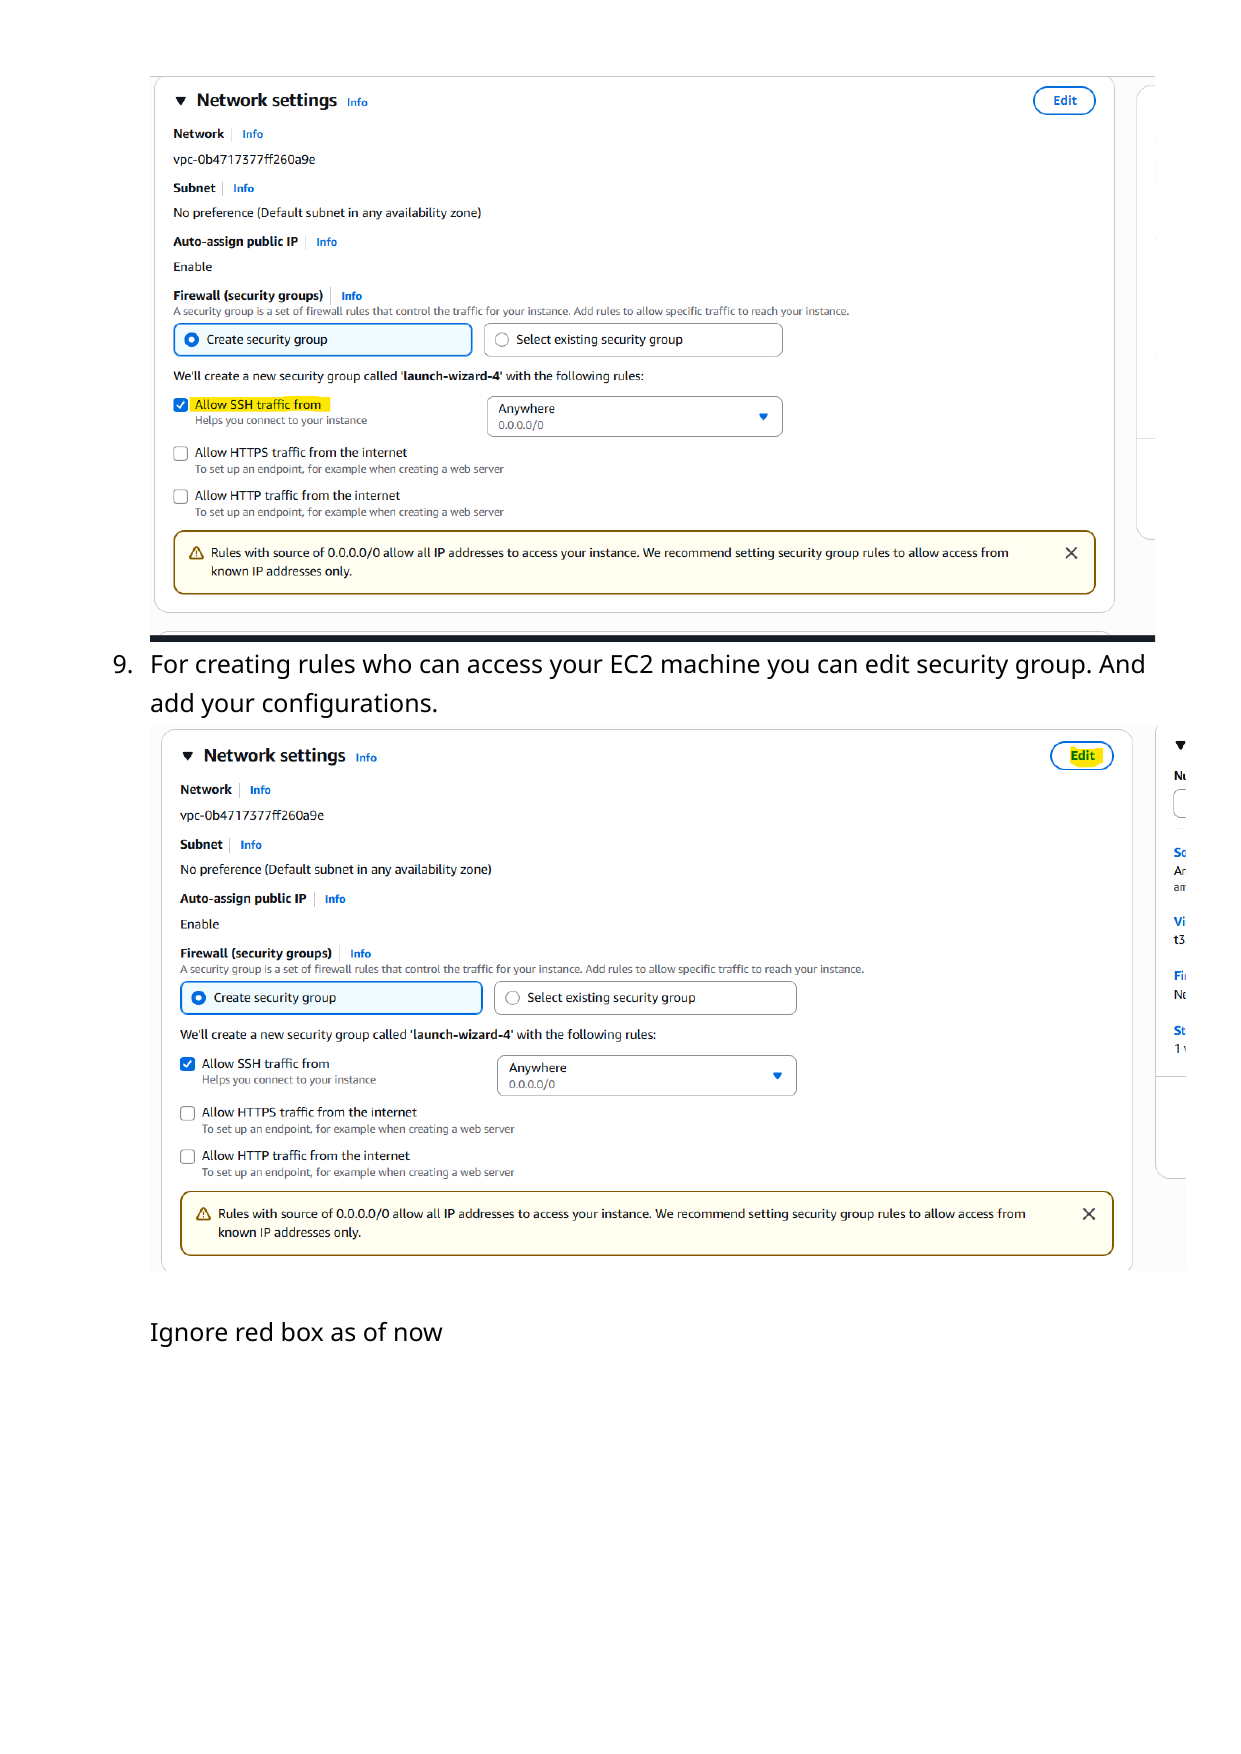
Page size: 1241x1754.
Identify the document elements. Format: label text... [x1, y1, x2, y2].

picture [150, 75, 1155, 642]
picture [150, 725, 1186, 1271]
list For creating rules who can access your EC2 machine you can edit security group. And add your configurations. [112, 647, 1165, 720]
list Ignore red box as of now [150, 1315, 1165, 1349]
